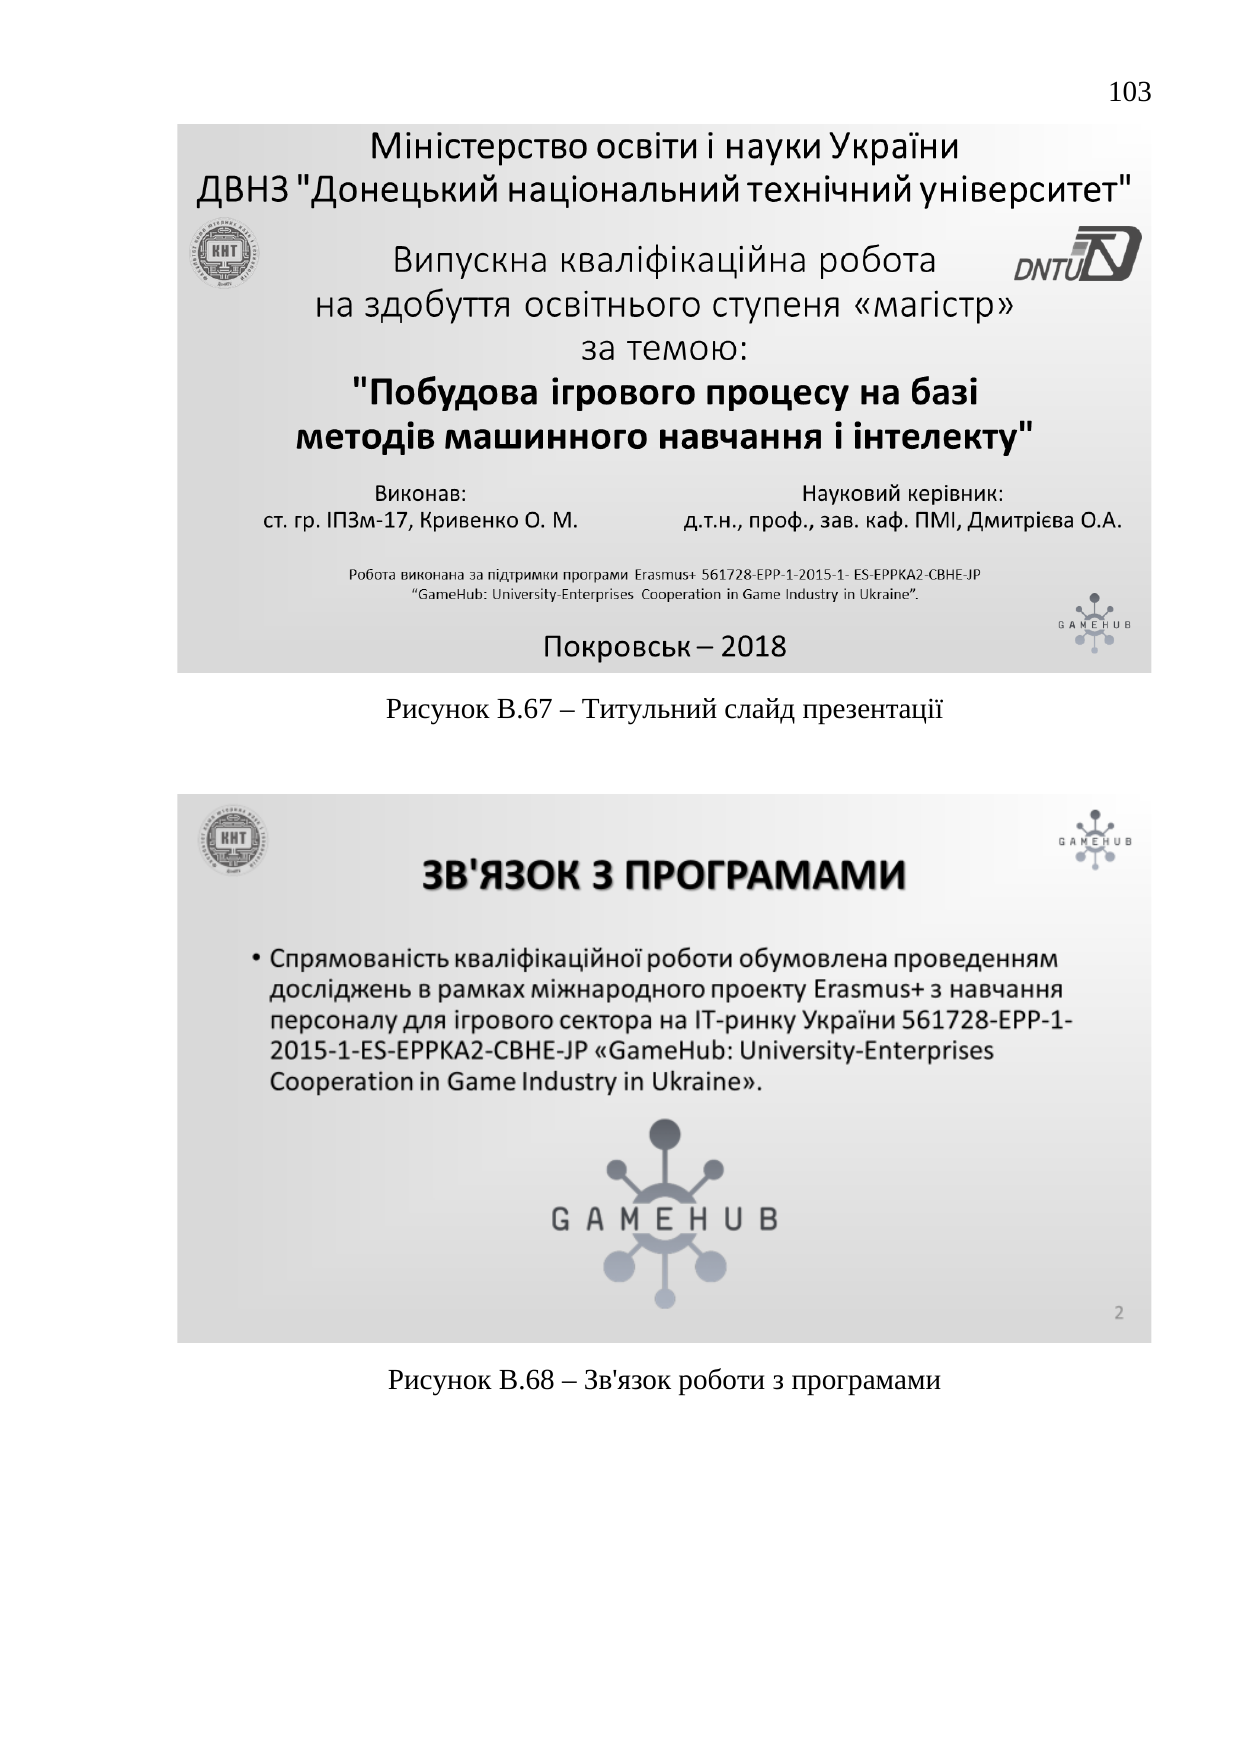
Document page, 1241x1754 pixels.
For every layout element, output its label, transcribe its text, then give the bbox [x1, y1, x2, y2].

picture [177, 124, 1152, 673]
picture [177, 794, 1152, 1343]
